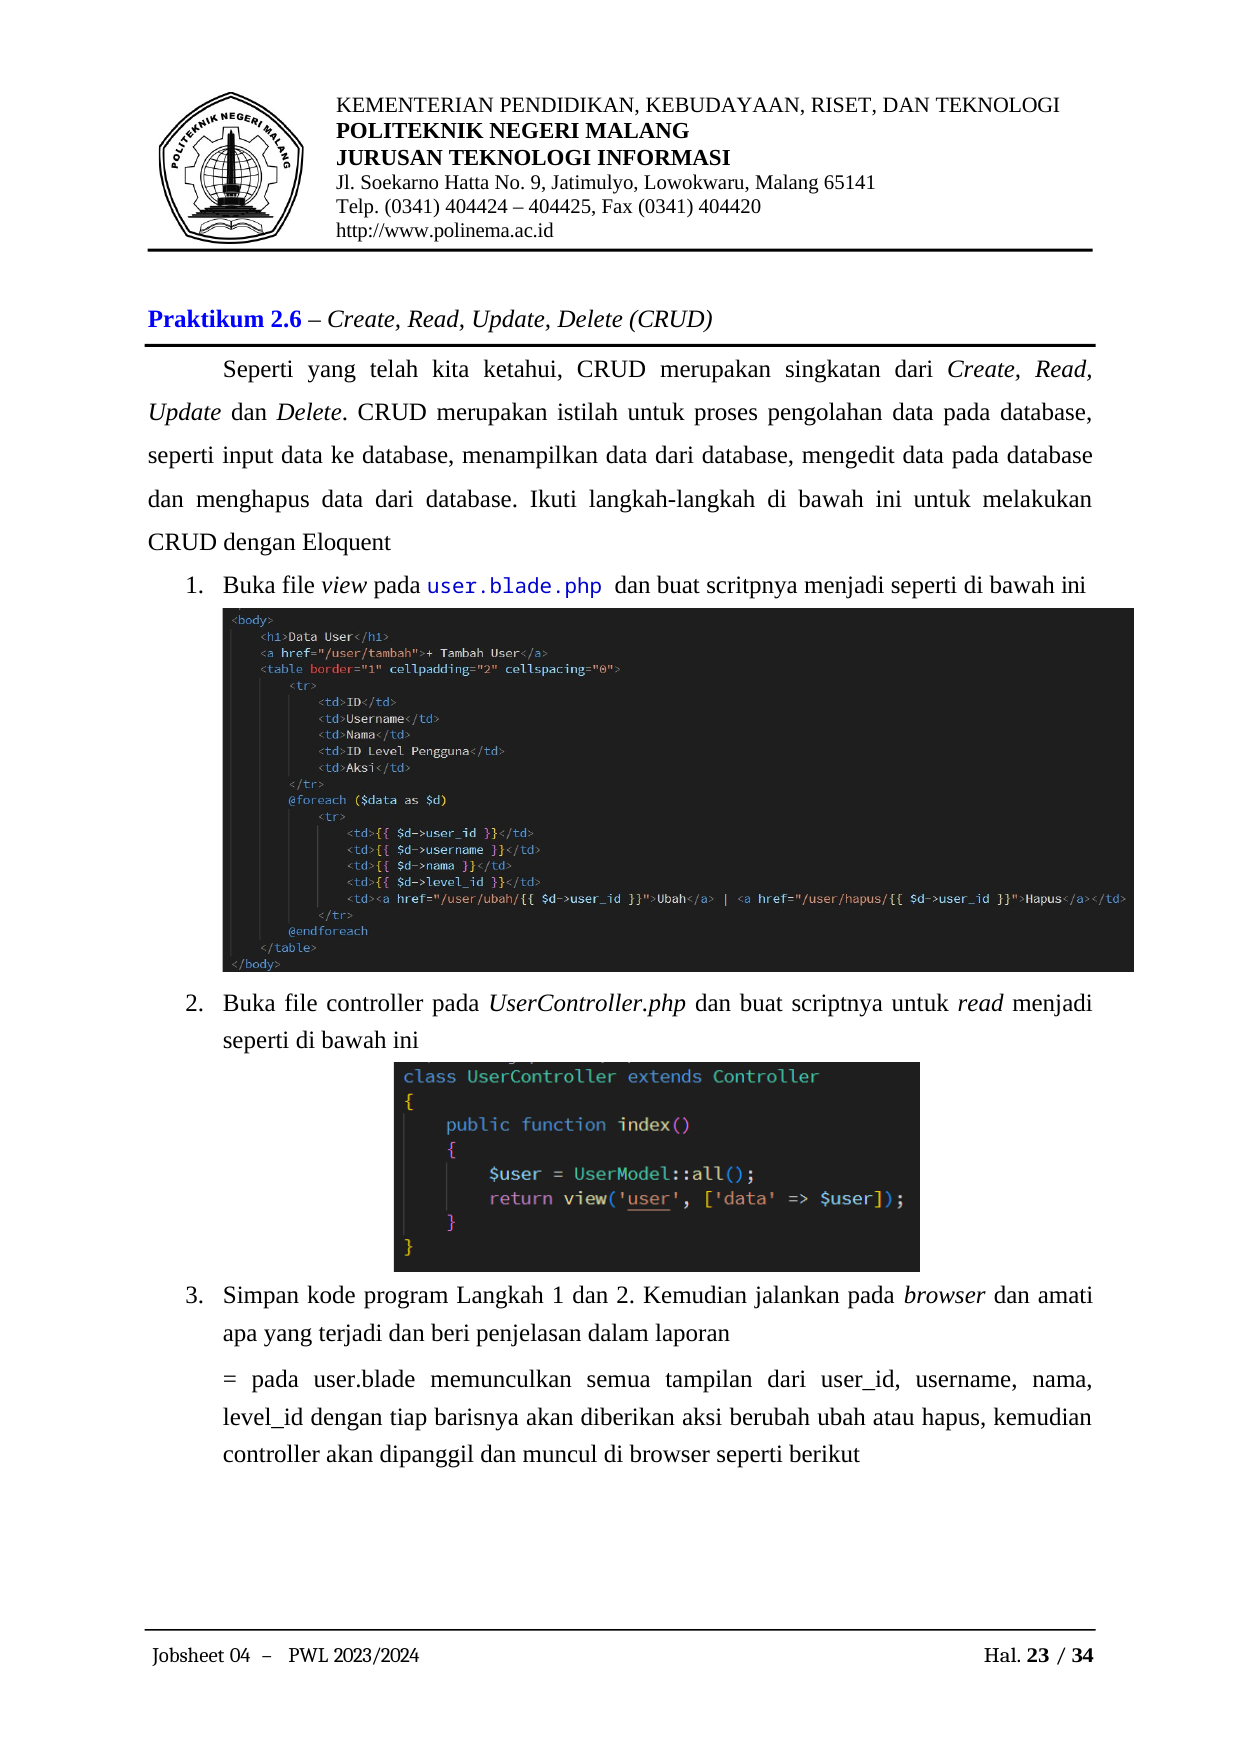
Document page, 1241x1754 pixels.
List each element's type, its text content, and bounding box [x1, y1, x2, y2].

list = pada user.blade memunculkan semua tampilan dari user_id, username, nama, level_id dengan tiap barisnya akan diberikan aksi berubah ubah atau hapus, kemudian controller akan dipanggil dan muncul di browser seperti berikut [223, 1364, 1093, 1468]
text Praktikum 2.6 – Create, Read, Update, Delete (CRUD) [148, 304, 1152, 333]
picture [158, 92, 304, 244]
picture [222, 608, 1134, 972]
list Simpan kode program Langkah 1 dan 2. Kemudian jalankan pada browser dan amati apa yang terjadi dan beri penjelasan dalam laporan [185, 1280, 1093, 1346]
text Seperti yang telah kita ketahui, CRUD merupakan singkatan dari Create, Read, Update dan Delete. CRUD merupakan istilah untuk proses pengolahan data pada database, seperti input data ke database, menampilkan data dari database, mengedit data pada database dan menghapus data dari database. Ikuti langkah-langkah di bawah ini untuk melakukan CRUD dengan Eloquent [148, 354, 1093, 556]
list Buka file view pada user.blade.php dan buat scritpnya menjadi seperti di bawah ini [185, 570, 1152, 600]
picture [393, 1062, 920, 1272]
